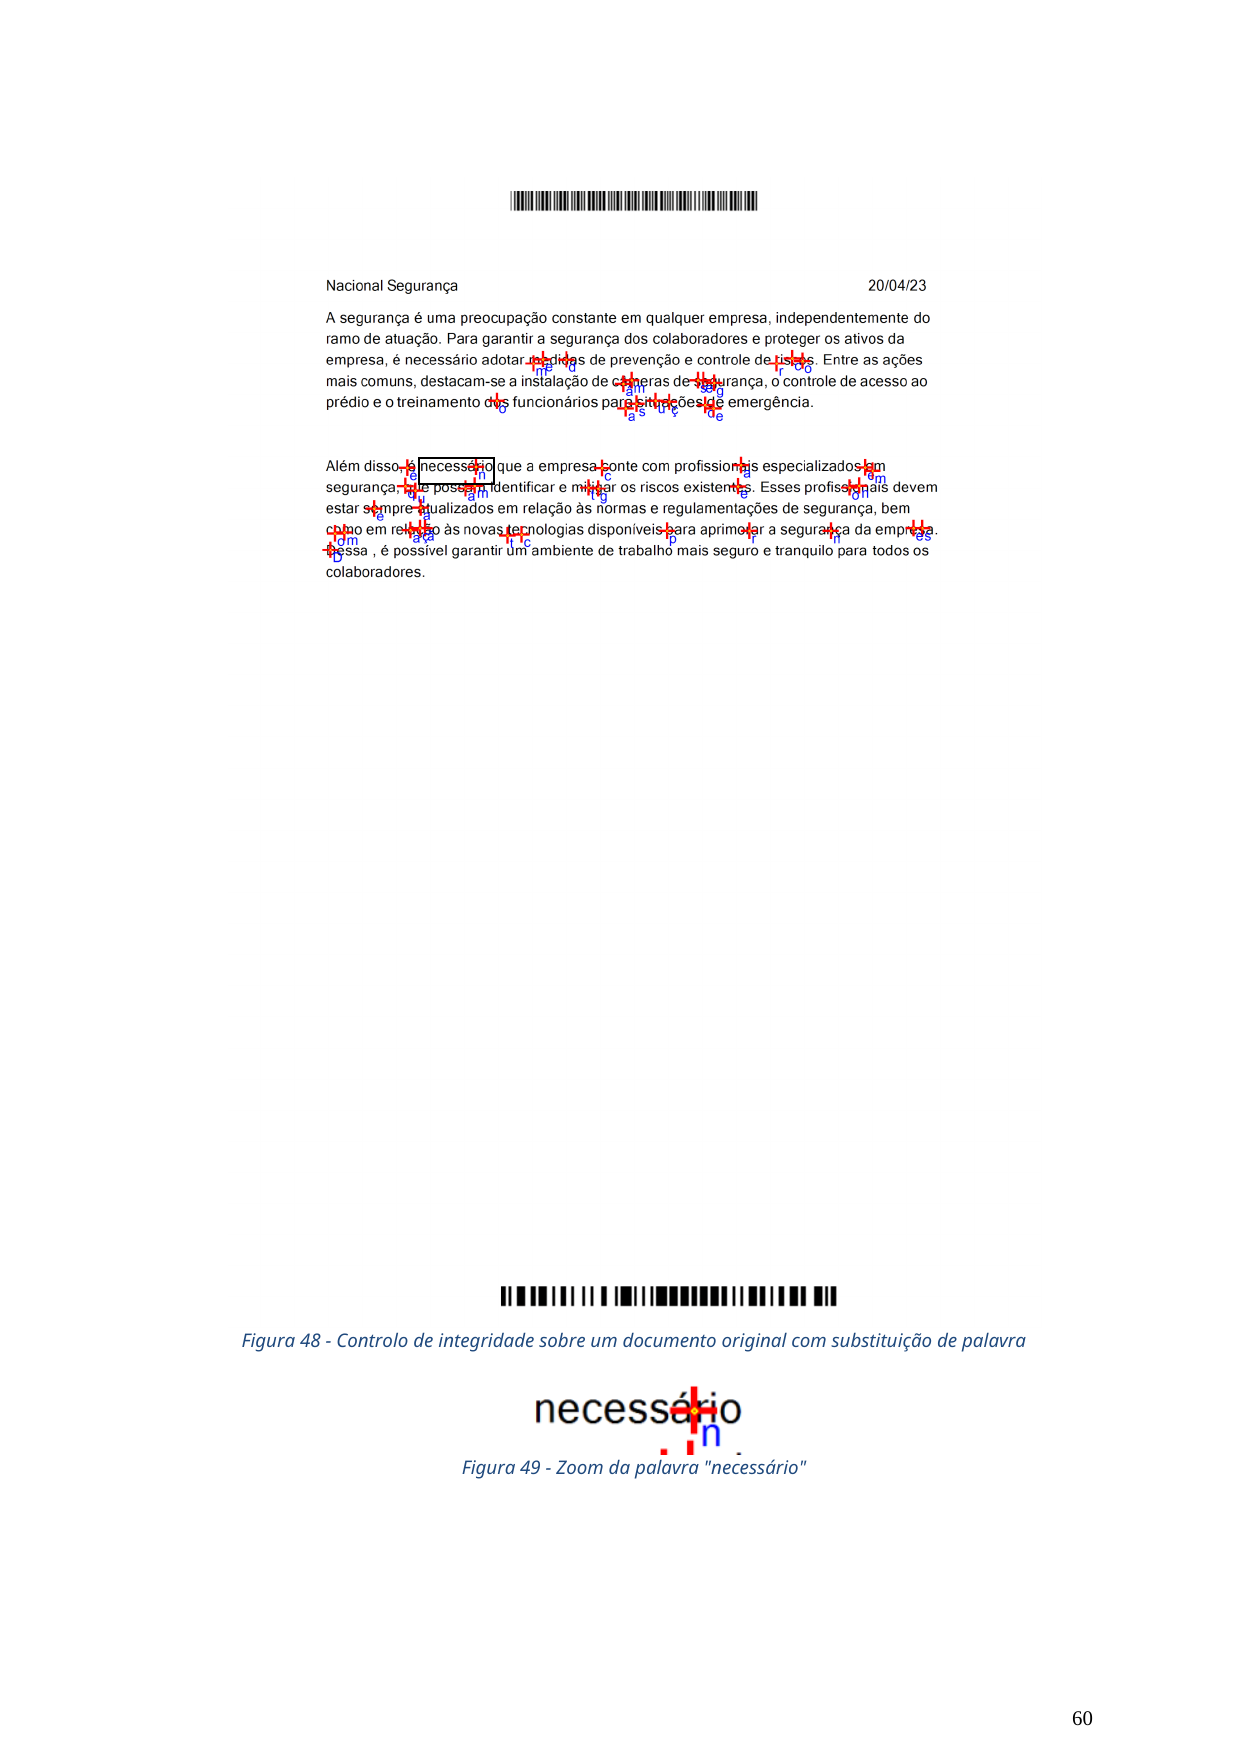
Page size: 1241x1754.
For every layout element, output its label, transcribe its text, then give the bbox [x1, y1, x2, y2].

picture [525, 1374, 745, 1455]
text Figura 49 - Zoom da palavra "necessário" [177, 1454, 1092, 1480]
picture [227, 177, 1042, 1328]
text Figura 48 - Controlo de integridade sobre um documento original com substituição de palavra [177, 1328, 1092, 1353]
